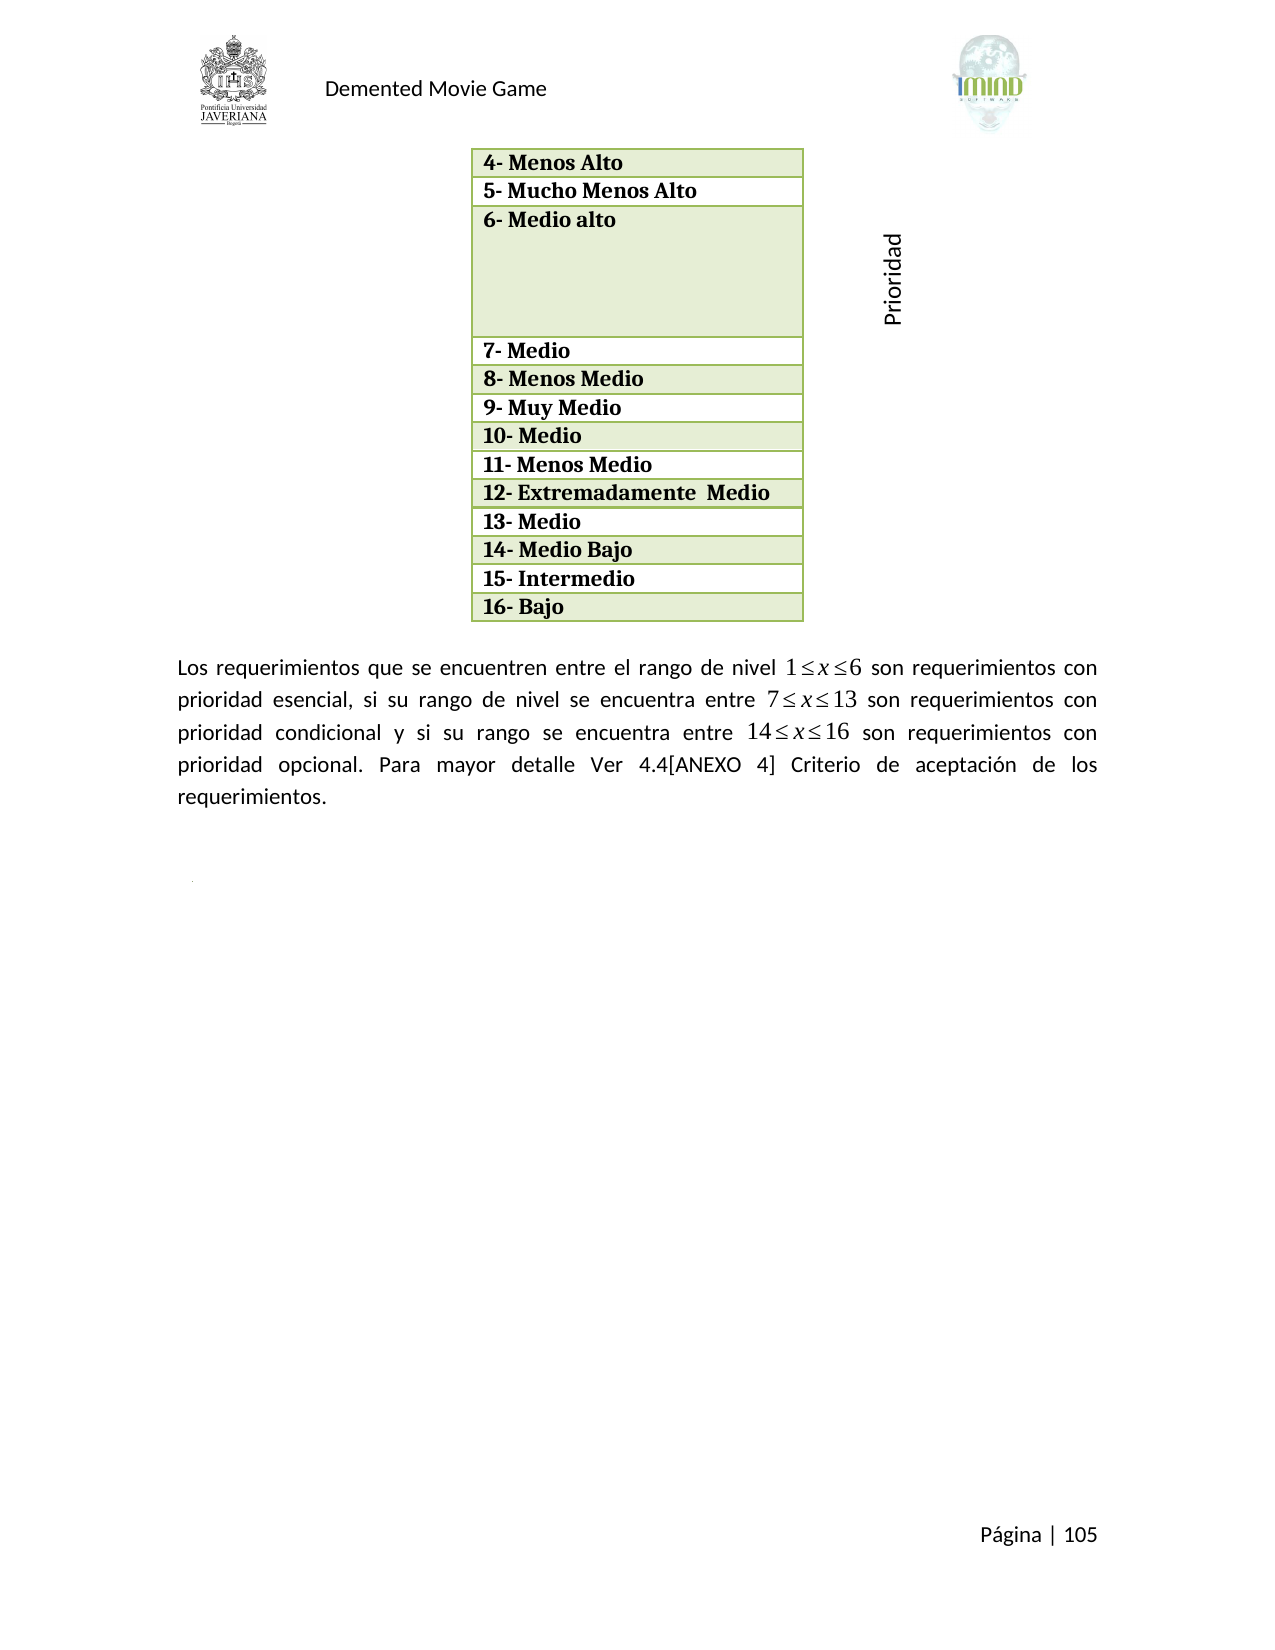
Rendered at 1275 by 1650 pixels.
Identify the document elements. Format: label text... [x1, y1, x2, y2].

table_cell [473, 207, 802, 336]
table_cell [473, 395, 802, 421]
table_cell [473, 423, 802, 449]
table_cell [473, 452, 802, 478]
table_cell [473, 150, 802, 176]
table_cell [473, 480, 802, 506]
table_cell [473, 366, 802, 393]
picture [200, 35, 267, 126]
text Los requerimientos que se encuentren entre el rango de nivel son requerimientos con prioridad esencial, si su rango de nivel se encuentra entre son requerimientos con prioridad condicional y si su rango se encuentra entre son requerimientos con prioridad opcional. Para mayor detalle Ver 4.4[ANEXO 4] Criterio de aceptación de los requerimientos. [177, 653, 1098, 810]
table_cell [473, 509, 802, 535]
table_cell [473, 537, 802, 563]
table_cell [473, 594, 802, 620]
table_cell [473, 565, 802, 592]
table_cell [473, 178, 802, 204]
picture [951, 35, 1033, 138]
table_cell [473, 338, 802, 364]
